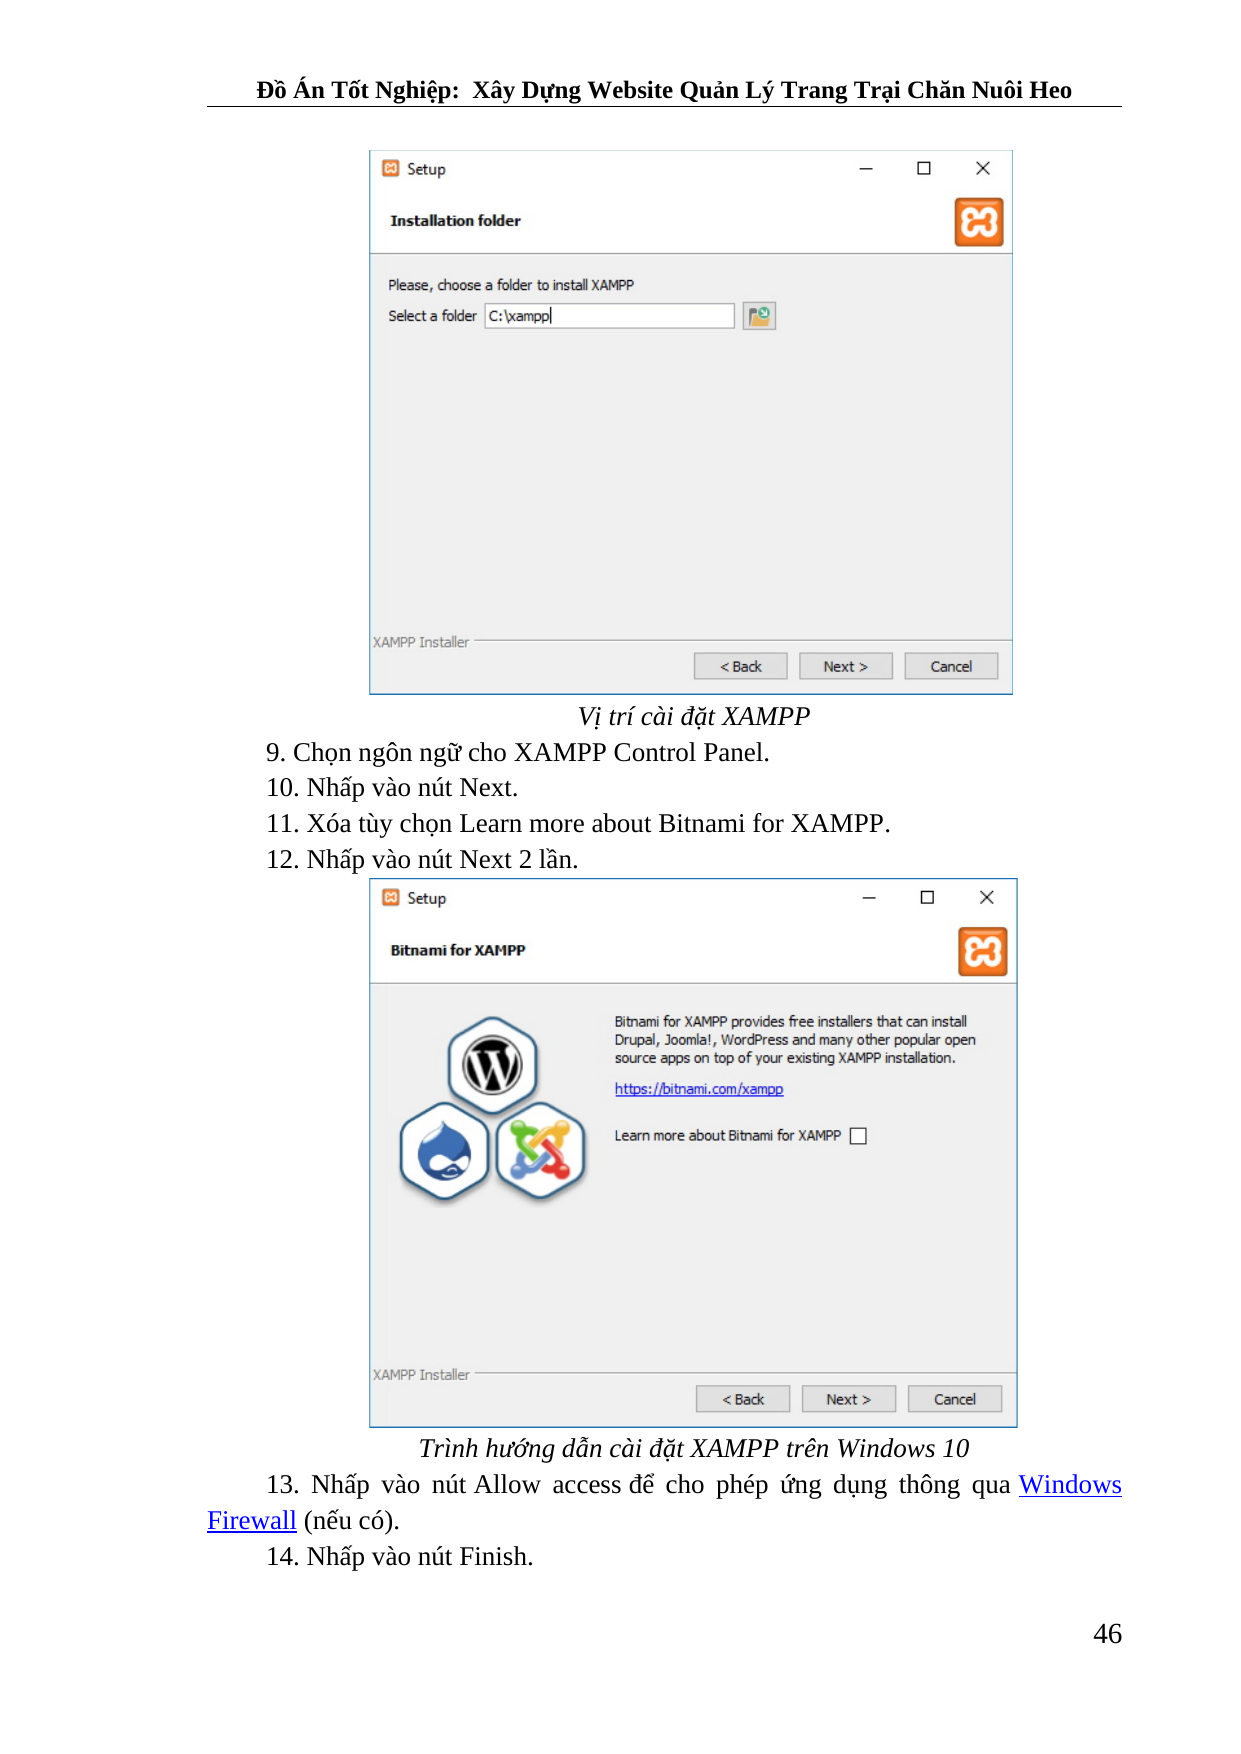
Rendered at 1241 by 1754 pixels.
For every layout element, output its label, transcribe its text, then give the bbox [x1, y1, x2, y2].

text 12. Nhấp vào nút Next 2 lần. [207, 843, 1122, 874]
text Trình hướng dẫn cài đặt XAMPP trên Windows 10 [207, 1433, 1122, 1464]
picture [369, 878, 1018, 1428]
text 14. Nhấp vào nút Finish. [207, 1540, 1122, 1571]
text 11. Xóa tùy chọn Learn more about Bitnami for XAMPP. [207, 807, 1122, 838]
picture [369, 150, 1013, 695]
text 9. Chọn ngôn ngữ cho XAMPP Control Panel. [207, 736, 1122, 767]
text 10. Nhấp vào nút Next. [207, 771, 1122, 803]
text Vị trí cài đặt XAMPP [207, 700, 1122, 731]
text 13. Nhấp vào nút Allow access để cho phép ứng dụng thông qua Windows Firewall (nếu có). [207, 1468, 1122, 1535]
